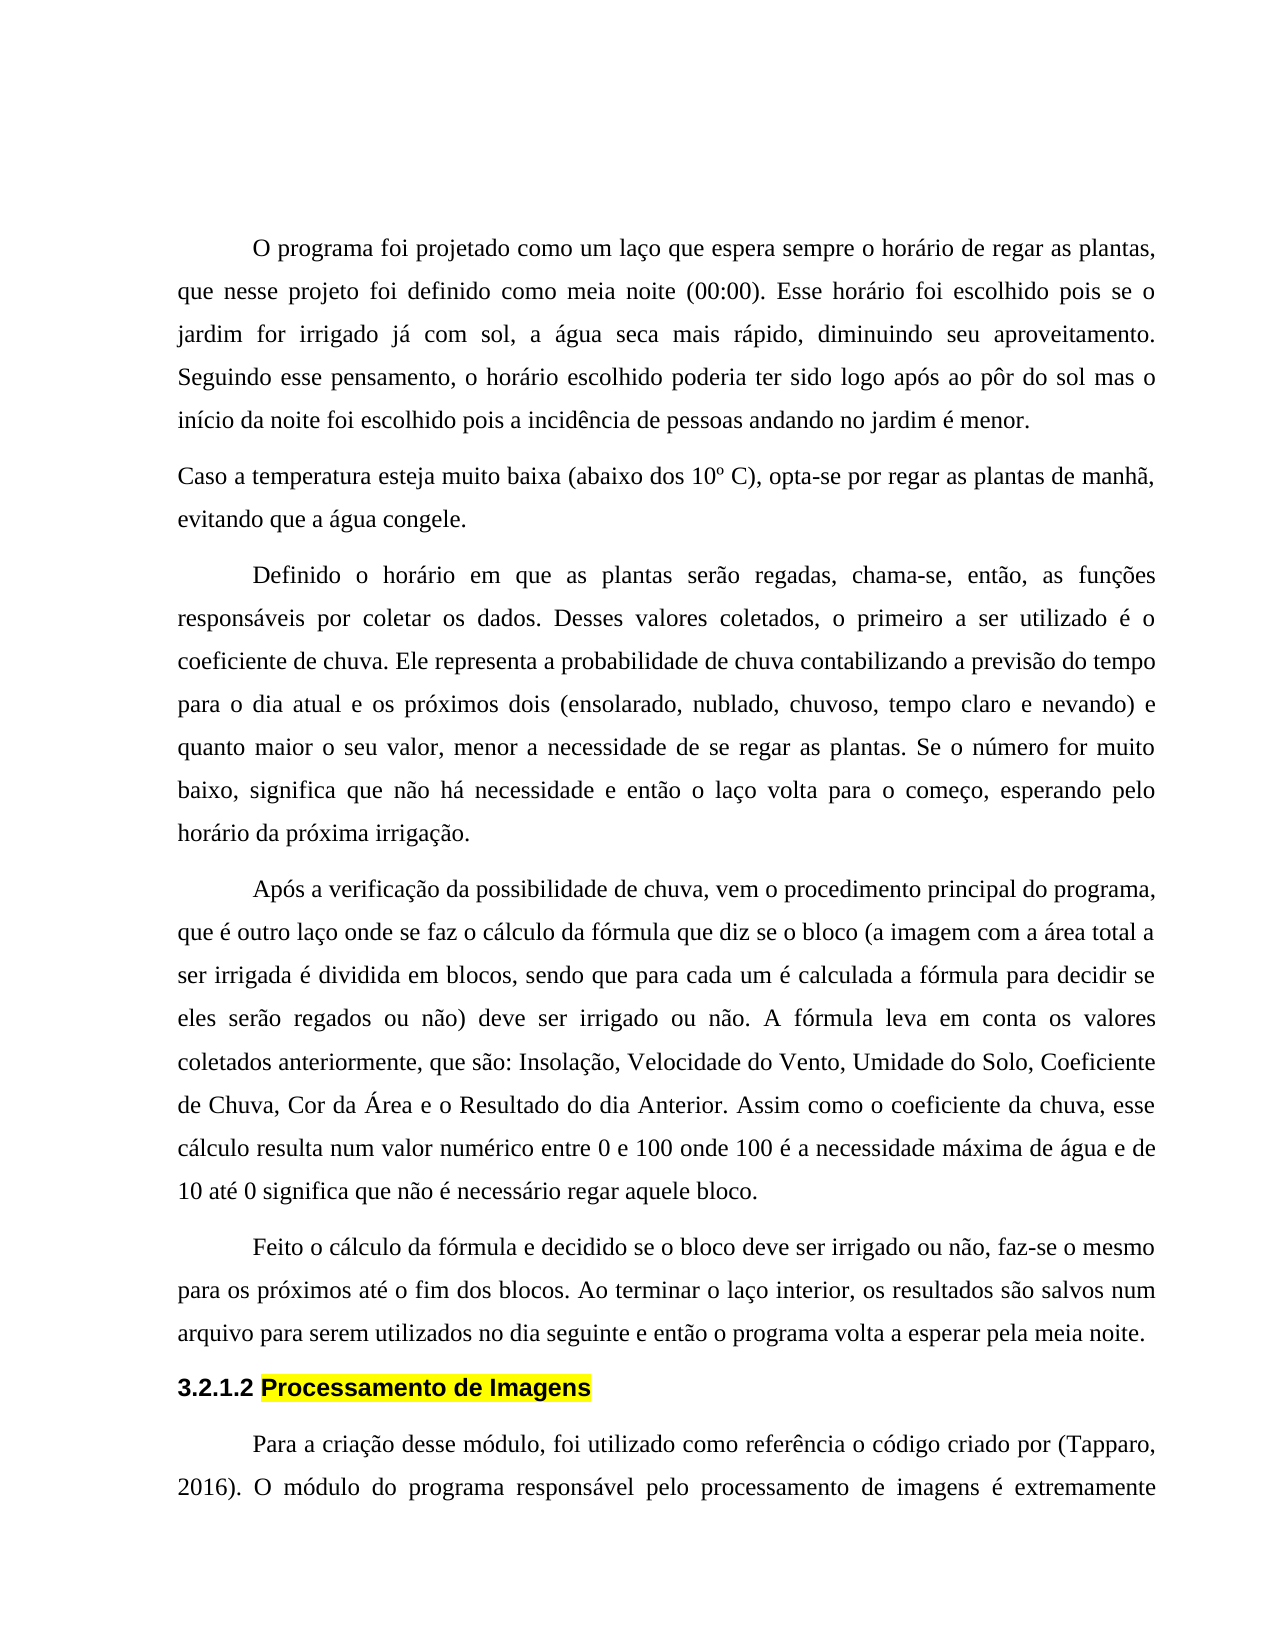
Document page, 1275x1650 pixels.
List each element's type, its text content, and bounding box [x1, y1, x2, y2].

text Feito o cálculo da fórmula e decidido se o bloco deve ser irrigado ou não, faz-se o mesmo para os próximos até o fim dos blocos. Ao terminar o laço interior, os resultados são salvos num arquivo para serem utilizados no dia seguinte e então o programa volta a esperar pela meia noite. [177, 1232, 1157, 1347]
text Caso a temperatura esteja muito baixa (abaixo dos 10º C), opta-se por regar as plantas de manhã, evitando que a água congele. [177, 461, 1157, 533]
text Definido o horário em que as plantas serão regadas, chama-se, então, as funções responsáveis por coletar os dados. Desses valores coletados, o primeiro a ser utilizado é o coeficiente de chuva. Ele representa a probabilidade de chuva contabilizando a previsão do tempo para o dia atual e os próximos dois (ensolarado, nublado, chuvoso, tempo claro e nevando) e quanto maior o seu valor, menor a necessidade de se regar as plantas. Se o número for muito baixo, significa que não há necessidade e então o laço volta para o começo, esperando pelo horário da próxima irrigação. [177, 560, 1157, 847]
text O programa foi projetado como um laço que espera sempre o horário de regar as plantas, que nesse projeto foi definido como meia noite (00:00). Esse horário foi escolhido pois se o jardim for irrigado já com sol, a água seca mais rápido, diminuindo seu aproveitamento. Seguindo esse pensamento, o horário escolhido poderia ter sido logo após ao pôr do sol mas o início da noite foi escolhido pois a incidência de pessoas andando no jardim é menor. [177, 233, 1157, 434]
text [177, 1429, 1157, 1501]
text Após a verificação da possibilidade de chuva, vem o procedimento principal do programa, que é outro laço onde se faz o cálculo da fórmula que diz se o bloco (a imagem com a área total a ser irrigada é dividida em blocos, sendo que para cada um é calculada a fórmula para decidir se eles serão regados ou não) deve ser irrigado ou não. A fórmula leva em conta os valores coletados anteriormente, que são: Insolação, Velocidade do Vento, Umidade do Solo, Coeficiente de Chuva, Cor da Área e o Resultado do dia Anterior. Assim como o coeficiente da chuva, esse cálculo resulta num valor numérico entre 0 e 100 onde 100 é a necessidade máxima de água e de 10 até 0 significa que não é necessário regar aquele bloco. [177, 874, 1157, 1205]
text 3.2.1.2 Processamento de Imagens [177, 1373, 1157, 1402]
